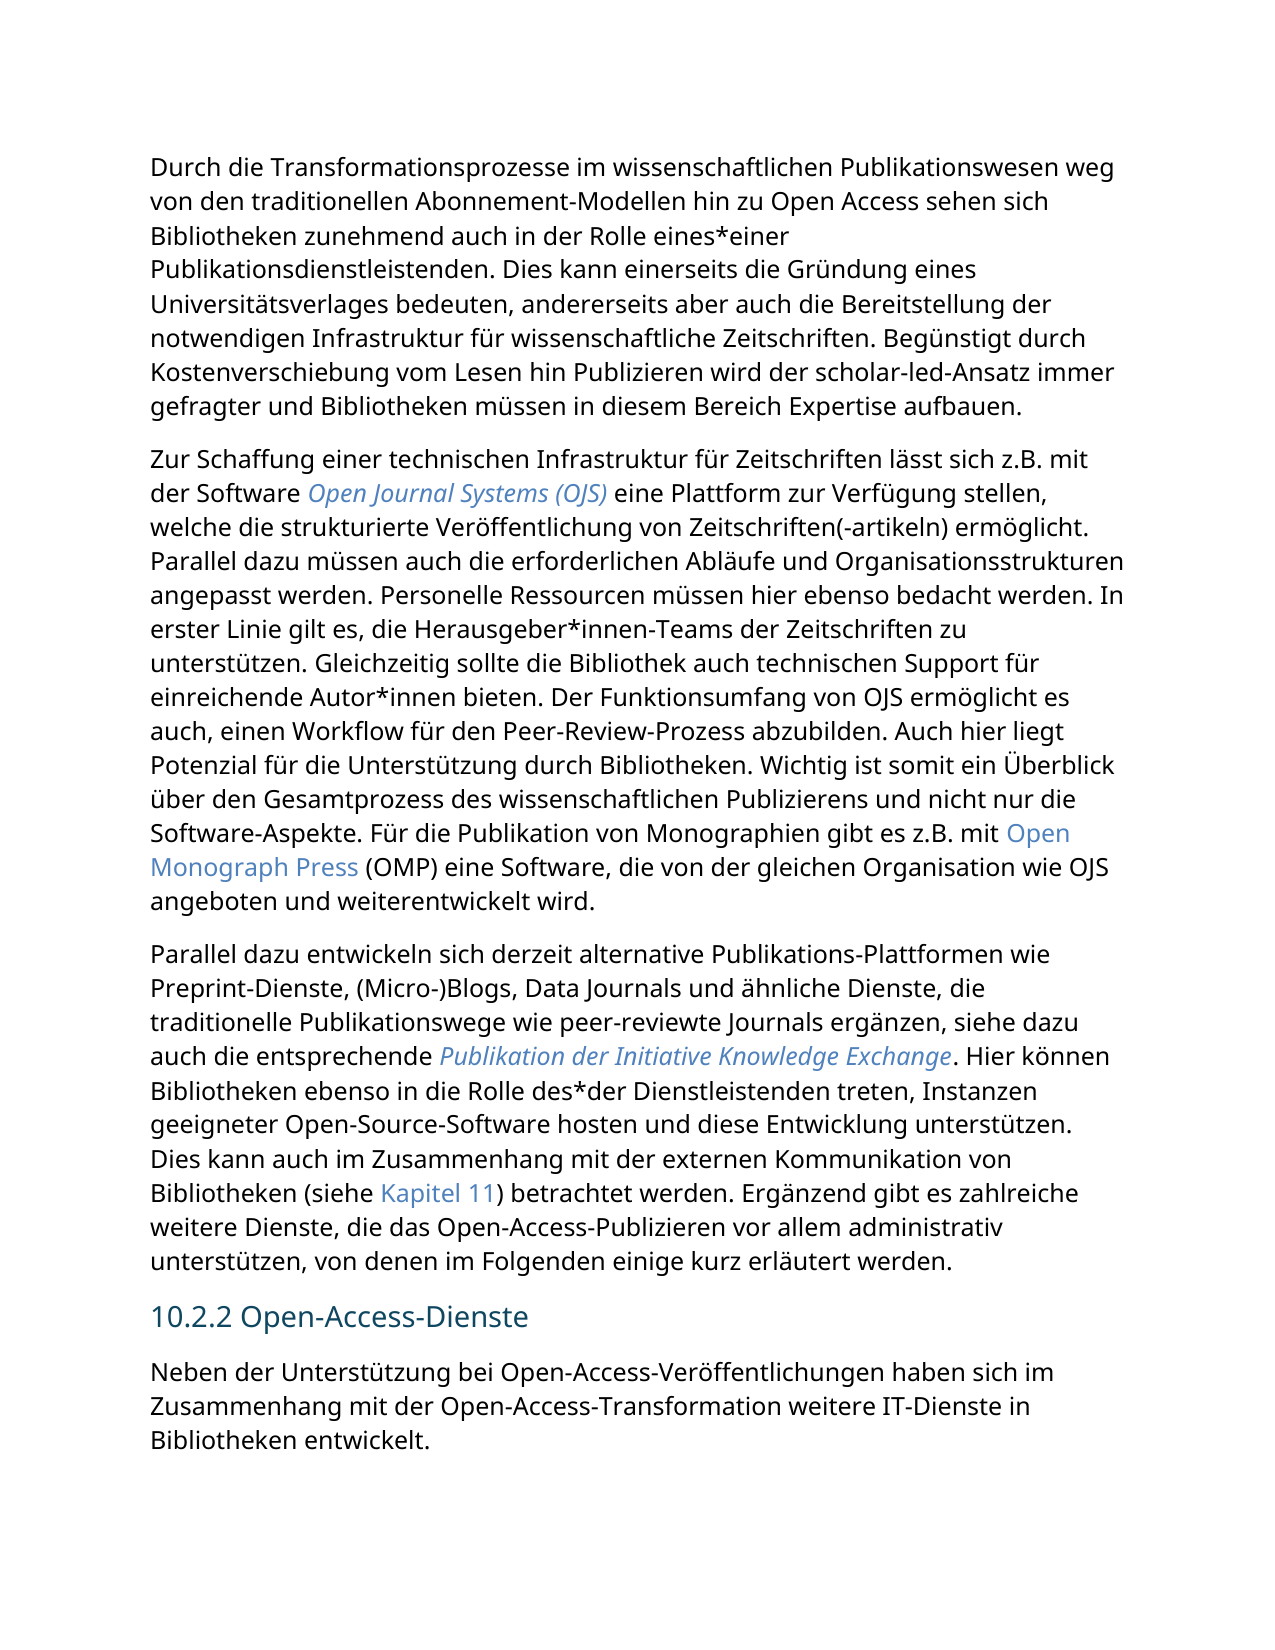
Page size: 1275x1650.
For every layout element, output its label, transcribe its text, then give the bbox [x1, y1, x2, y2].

subtitle 10.2.2 Open-Access-Dienste [150, 1296, 1125, 1336]
text Parallel dazu entwickeln sich derzeit alternative Publikations-Plattformen wie Preprint-Dienste, (Micro-)Blogs, Data Journals und ähnliche Dienste, die traditionelle Publikationswege wie peer-reviewte Journals ergänzen, siehe dazu auch die entsprechende Publikation der Initiative Knowledge Exchange. Hier können Bibliotheken ebenso in die Rolle des*der Dienstleistenden treten, Instanzen geeigneter Open-Source-Software hosten und diese Entwicklung unterstützen. Dies kann auch im Zusammenhang mit der externen Kommunikation von Bibliotheken (siehe Kapitel 11) betrachtet werden. Ergänzend gibt es zahlreiche weitere Dienste, die das Open-Access-Publizieren vor allem administrativ unterstützen, von denen im Folgenden einige kurz erläutert werden. [150, 937, 1125, 1277]
text Neben der Unterstützung bei Open-Access-Veröffentlichungen haben sich im Zusammenhang mit der Open-Access-Transformation weitere IT-Dienste in Bibliotheken entwickelt. [150, 1355, 1125, 1457]
text Durch die Transformationsprozesse im wissenschaftlichen Publikationswesen weg von den traditionellen Abonnement-Modellen hin zu Open Access sehen sich Bibliotheken zunehmend auch in der Rolle eines*einer Publikationsdienstleistenden. Dies kann einerseits die Gründung eines Universitätsverlages bedeuten, andererseits aber auch die Bereitstellung der notwendigen Infrastruktur für wissenschaftliche Zeitschriften. Begünstigt durch Kostenverschiebung vom Lesen hin Publizieren wird der scholar-led-Ansatz immer gefragter und Bibliotheken müssen in diesem Bereich Expertise aufbauen. [150, 150, 1125, 422]
text Zur Schaffung einer technischen Infrastruktur für Zeitschriften lässt sich z.B. mit der Software Open Journal Systems (OJS) eine Plattform zur Verfügung stellen, welche die strukturierte Veröffentlichung von Zeitschriften(-artikeln) ermöglicht. Parallel dazu müssen auch die erforderlichen Abläufe und Organisationsstrukturen angepasst werden. Personelle Ressourcen müssen hier ebenso bedacht werden. In erster Linie gilt es, die Herausgeber*innen-Teams der Zeitschriften zu unterstützen. Gleichzeitig sollte die Bibliothek auch technischen Support für einreichende Autor*innen bieten. Der Funktionsumfang von OJS ermöglicht es auch, einen Workflow für den Peer-Review-Prozess abzubilden. Auch hier liegt Potenzial für die Unterstützung durch Bibliotheken. Wichtig ist somit ein Überblick über den Gesamtprozess des wissenschaftlichen Publizierens und nicht nur die Software-Aspekte. Für die Publikation von Monographien gibt es z.B. mit Open Monograph Press (OMP) eine Software, die von der gleichen Organisation wie OJS angeboten und weiterentwickelt wird. [150, 441, 1125, 918]
